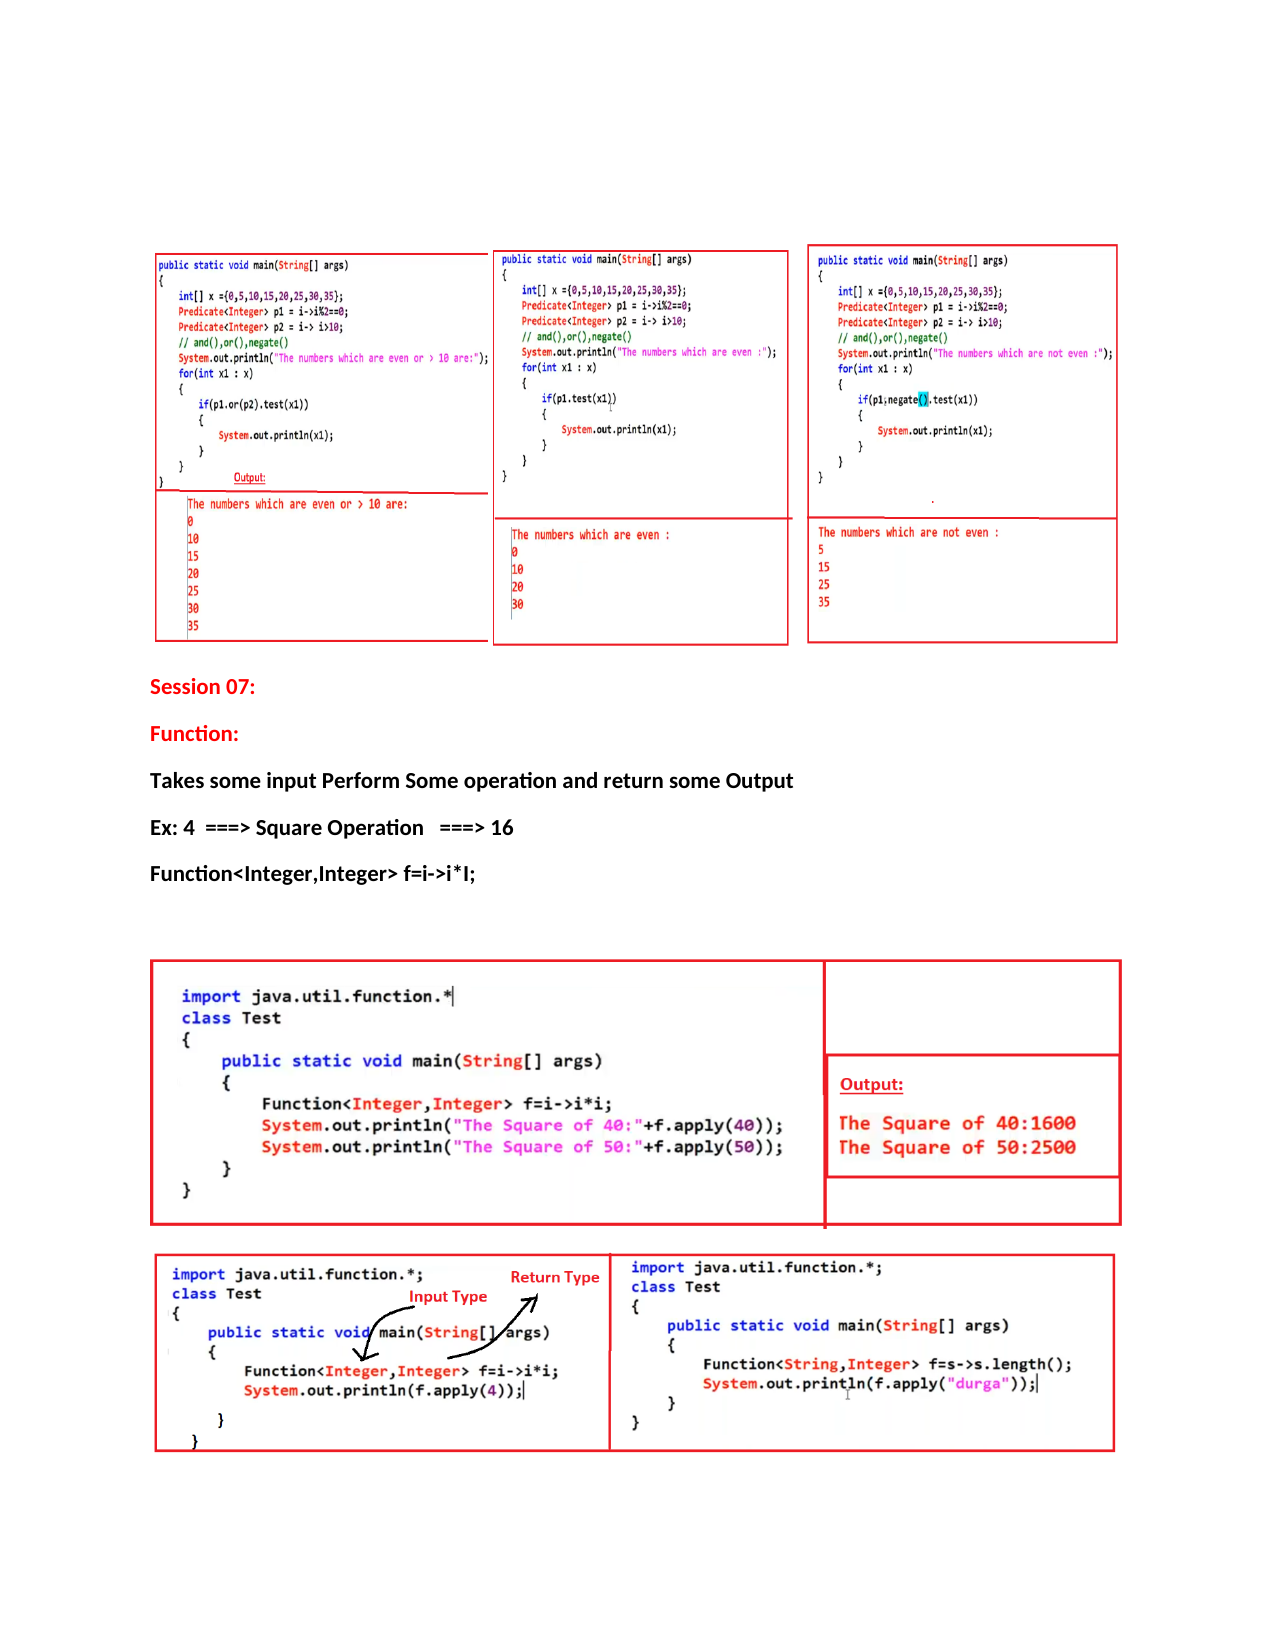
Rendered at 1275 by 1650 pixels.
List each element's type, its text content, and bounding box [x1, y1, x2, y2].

text Function<Integer,Integer> f=i->i*I; [150, 859, 1125, 888]
picture [150, 1247, 1125, 1455]
text Session 07: [150, 672, 1125, 700]
picture [150, 953, 1125, 1229]
text Ex: 4 ===> Square Operation ===> 16 [150, 813, 1125, 841]
text Function: [150, 719, 1125, 747]
text Takes some input Perform Some operation and return some Output [150, 766, 1125, 794]
picture [150, 243, 1124, 654]
